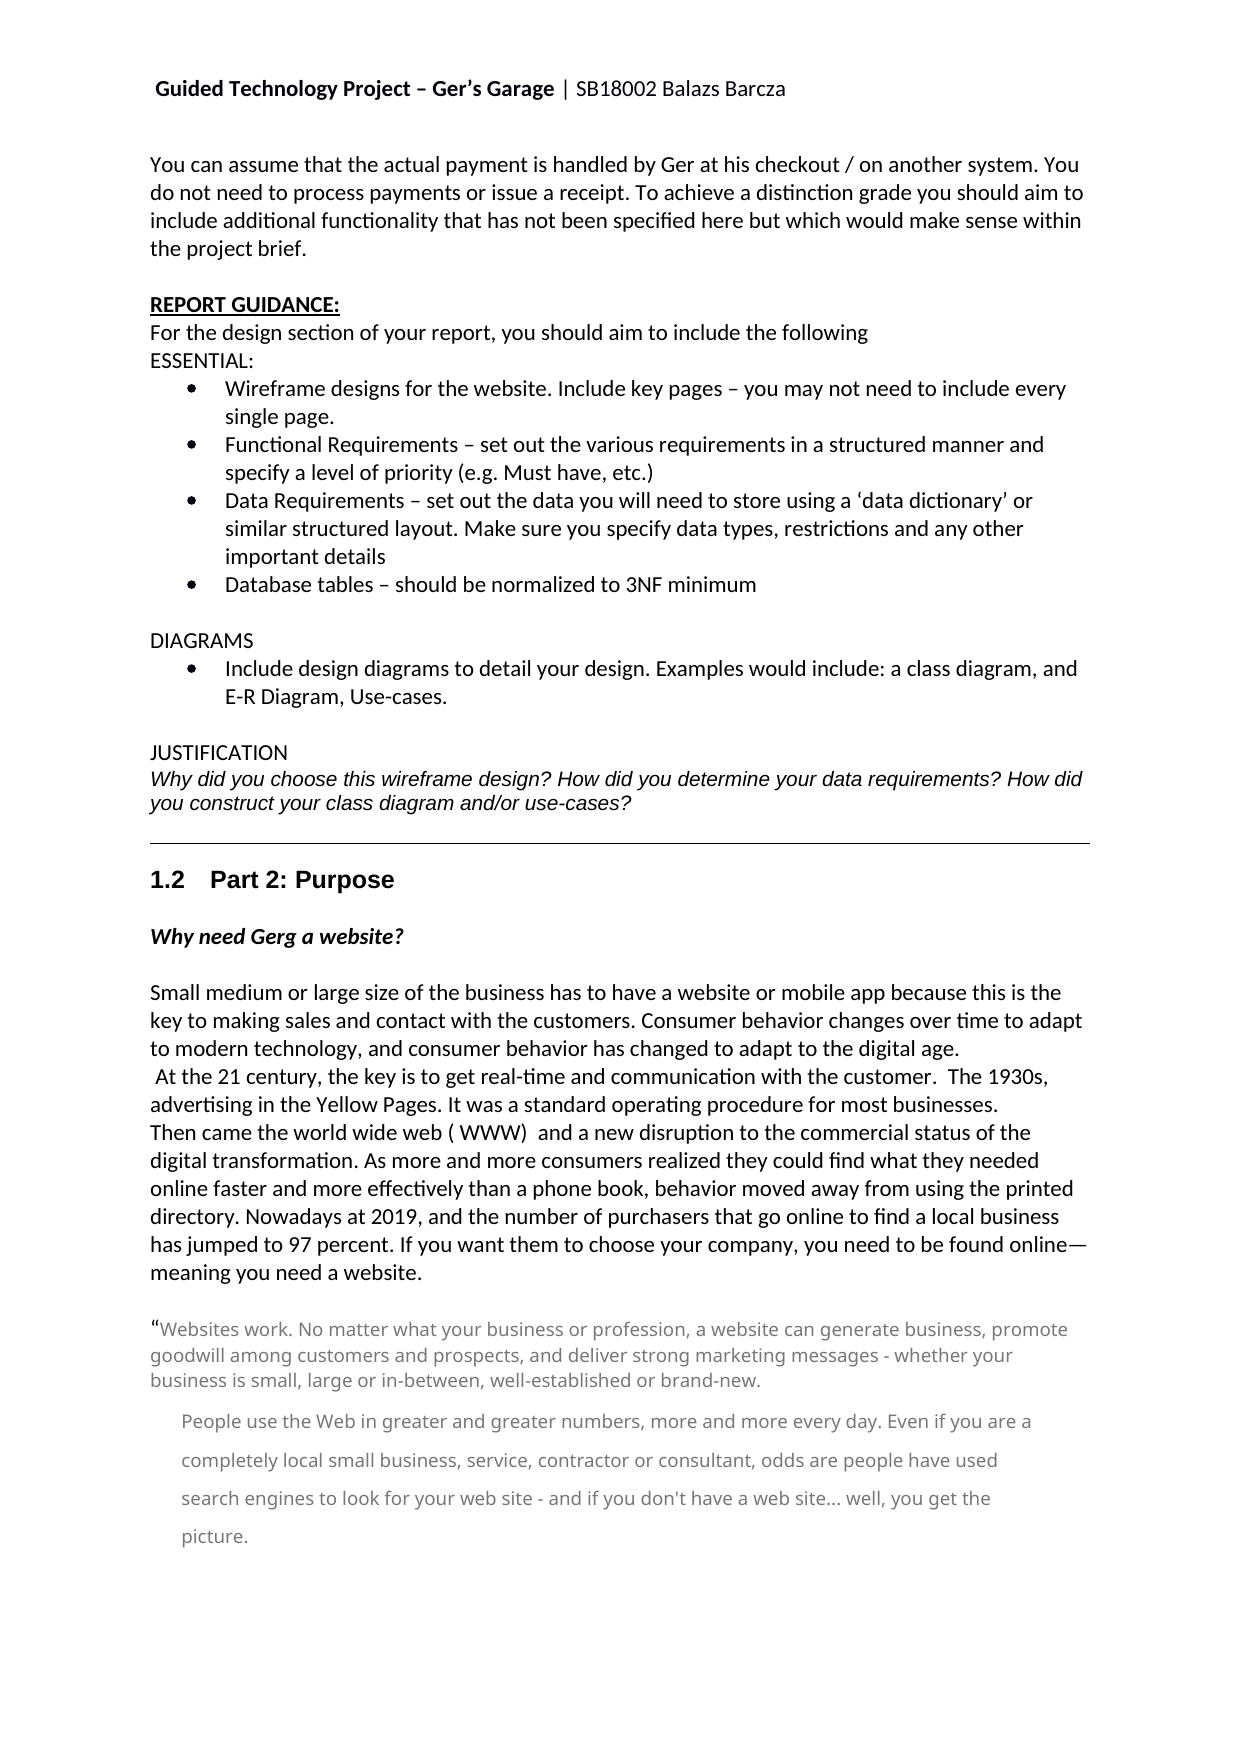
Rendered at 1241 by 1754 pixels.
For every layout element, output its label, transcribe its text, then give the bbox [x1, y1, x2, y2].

subtitle Part 2: Purpose [150, 844, 1090, 894]
text You can assume that the actual payment is handled by Ger at his checkout / on another system. You do not need to process payments or issue a receipt. To achieve a distinction grade you should aim to include additional functionality that has not been specified here but which would make sense within the project brief. [150, 150, 1090, 262]
list Wireframe designs for the website. Include key pages – you may not need to include every single page. [187, 374, 1090, 430]
text For the design section of your report, you should aim to include the following [150, 318, 1090, 346]
text Small medium or large size of the business has to have a website or mobile app because this is the key to making sales and contact with the customers. Consumer behavior changes over time to adapt to modern technology, and consumer behavior has changed to adapt to the digital age. At the 21 century, the key is to get real-time and communication with the customer. The 1930s, advertising in the Yellow Pages. It was a standard operating procedure for most businesses. Then came the world wide web ( WWW) and a new disruption to the commercial status of the digital transformation. As more and more consumers realized they could find what they needed online faster and more effectively than a phone book, behavior moved away from using the printed directory. Nowadays at 2019, and the number of purchasers that go online to find a local business has jumped to 97 percent. If you want them to choose your company, you need to be found online—meaning you need a website. [150, 978, 1090, 1286]
list Database tables – should be normalized to 3NF minimum [187, 570, 1090, 598]
text Why did you choose this wireframe design? How did you determine your data requirements? How did you construct your class diagram and/or use-cases? [150, 766, 1090, 814]
text ESSENTIAL: [150, 346, 1090, 374]
list Include design diagrams to detail your design. Examples would include: a class diagram, and E-R Diagram, Use-cases. [187, 654, 1090, 710]
text JUSTIFICATION [150, 738, 1090, 766]
text “Websites work. No matter what your business or profession, a website can generate business, promote goodwill among customers and prospects, and deliver strong marketing messages - whether your business is small, large or in-between, well-established or brand-new. [150, 1314, 1090, 1393]
text People use the Web in greater and greater numbers, more and more every day. Even if you are a completely local small business, service, contractor or consultant, odds are people have used search engines to look for your web site - and if you don't have a web site... well, you get the picture. [181, 1409, 1059, 1549]
list Functional Requirements – set out the various requirements in a structured manner and specify a level of priority (e.g. Must have, etc.) [187, 430, 1090, 486]
list Data Requirements – set out the data you will need to store using a ‘data dictionary’ or similar structured layout. Make sure you specify data types, restrictions and any other important details [187, 486, 1090, 570]
text REPORT GUIDANCE: [150, 290, 1090, 318]
text DIAGRAMS [150, 626, 1090, 654]
text Why need Gerg a website? [150, 922, 1090, 950]
